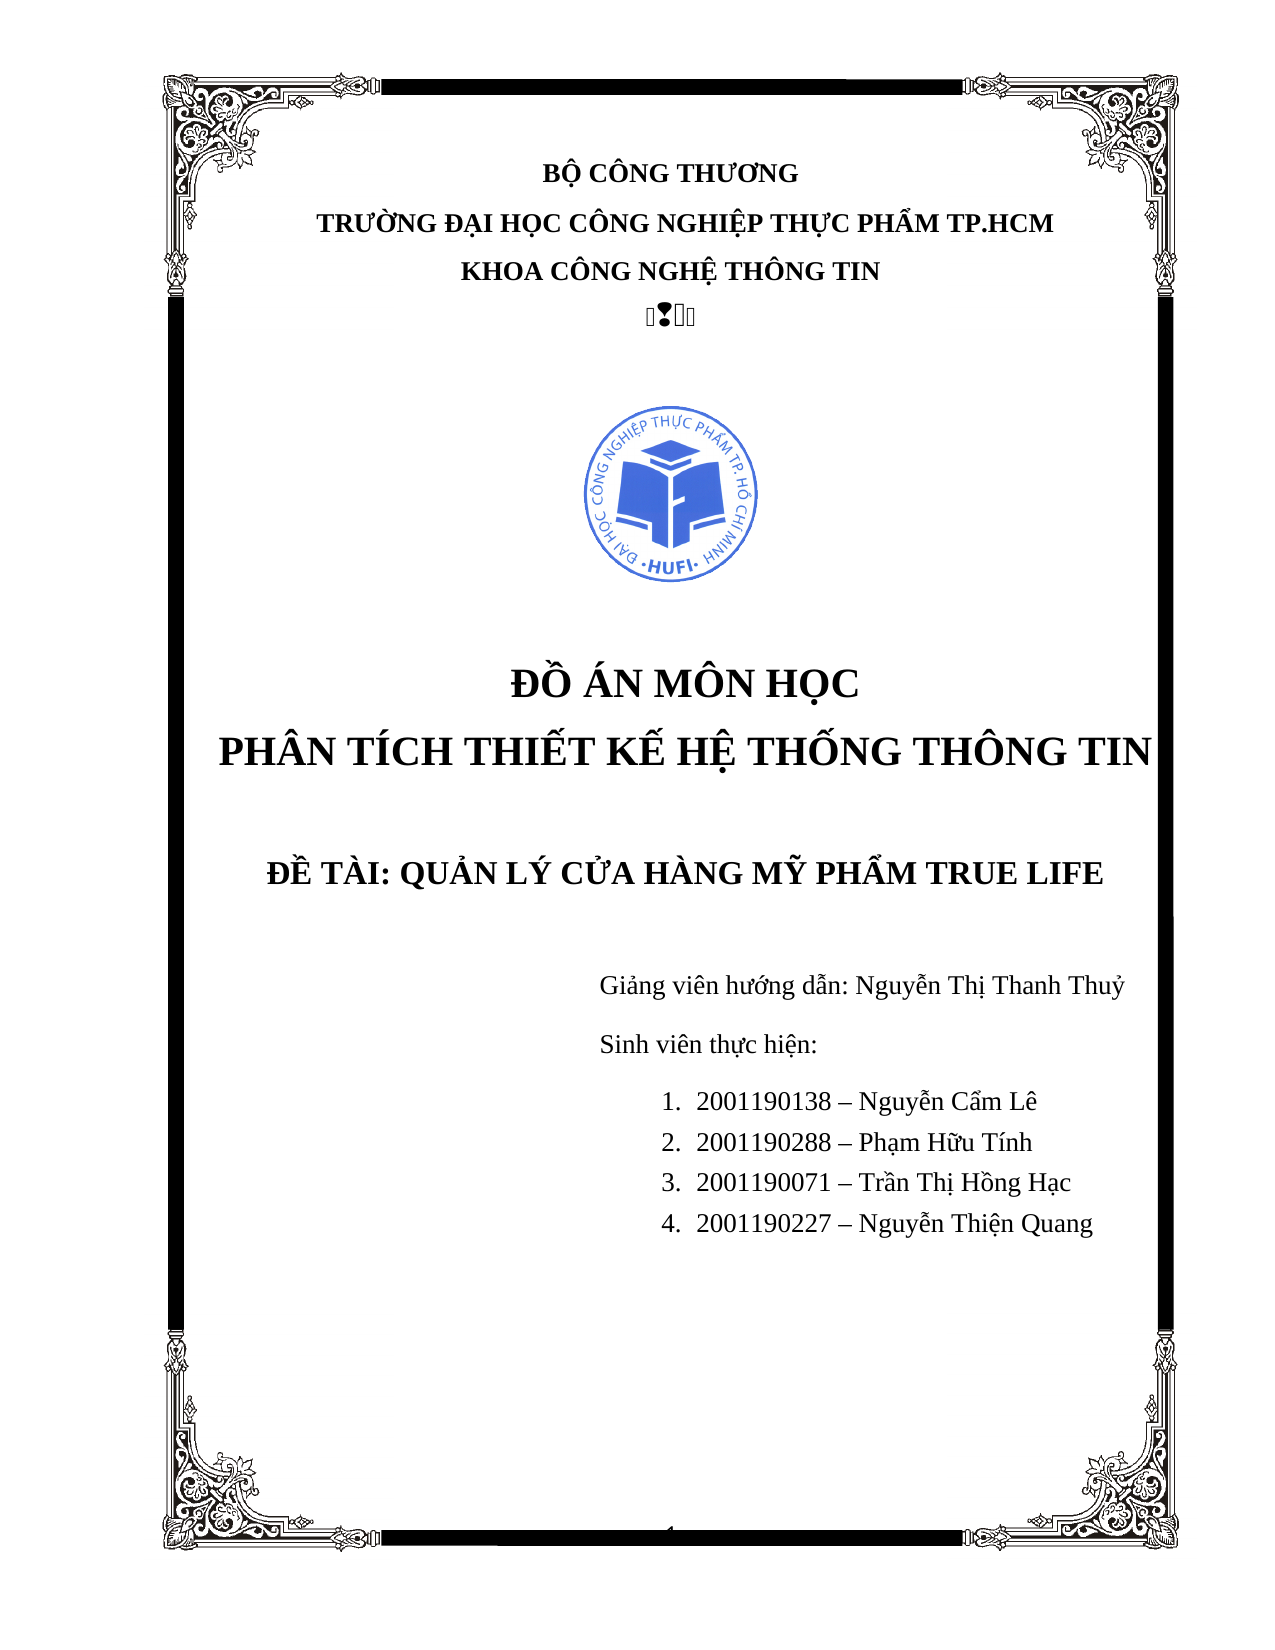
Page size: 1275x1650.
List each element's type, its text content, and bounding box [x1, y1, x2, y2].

text PHÂN TÍCH THIẾT KẾ HỆ THỐNG THÔNG TIN [201, 727, 1170, 775]
text BỘ CÔNG THƯƠNG [171, 157, 1170, 188]
text ĐỀ TÀI: QUẢN LÝ CỬA HÀNG MỸ PHẨM TRUE LIFE [171, 853, 1170, 891]
text Sinh viên thực hiện: [171, 1028, 1170, 1059]
text KHOA CÔNG NGHỆ THÔNG TIN [171, 255, 1170, 286]
picture [582, 404, 759, 588]
list 2001190288 – Phạm Hữu Tính [661, 1126, 1170, 1157]
text TRƯỜNG ĐẠI HỌC CÔNG NGHIỆP THỰC PHẨM TP.HCM [201, 207, 1170, 239]
picture [144, 1294, 394, 1560]
text Giảng viên hướng dẫn: Nguyễn Thị Thanh Thuỷ [171, 969, 1170, 1000]
picture [947, 1293, 1197, 1559]
list 2001190227 – Nguyễn Thiện Quang [661, 1207, 1170, 1238]
picture [144, 64, 394, 330]
list 2001190071 – Trần Thị Hồng Hạc [661, 1166, 1170, 1197]
text ĐỒ ÁN MÔN HỌC [201, 658, 1170, 706]
picture [947, 64, 1197, 330]
list 2001190138 – Nguyễn Cẩm Lê [661, 1086, 1170, 1117]
